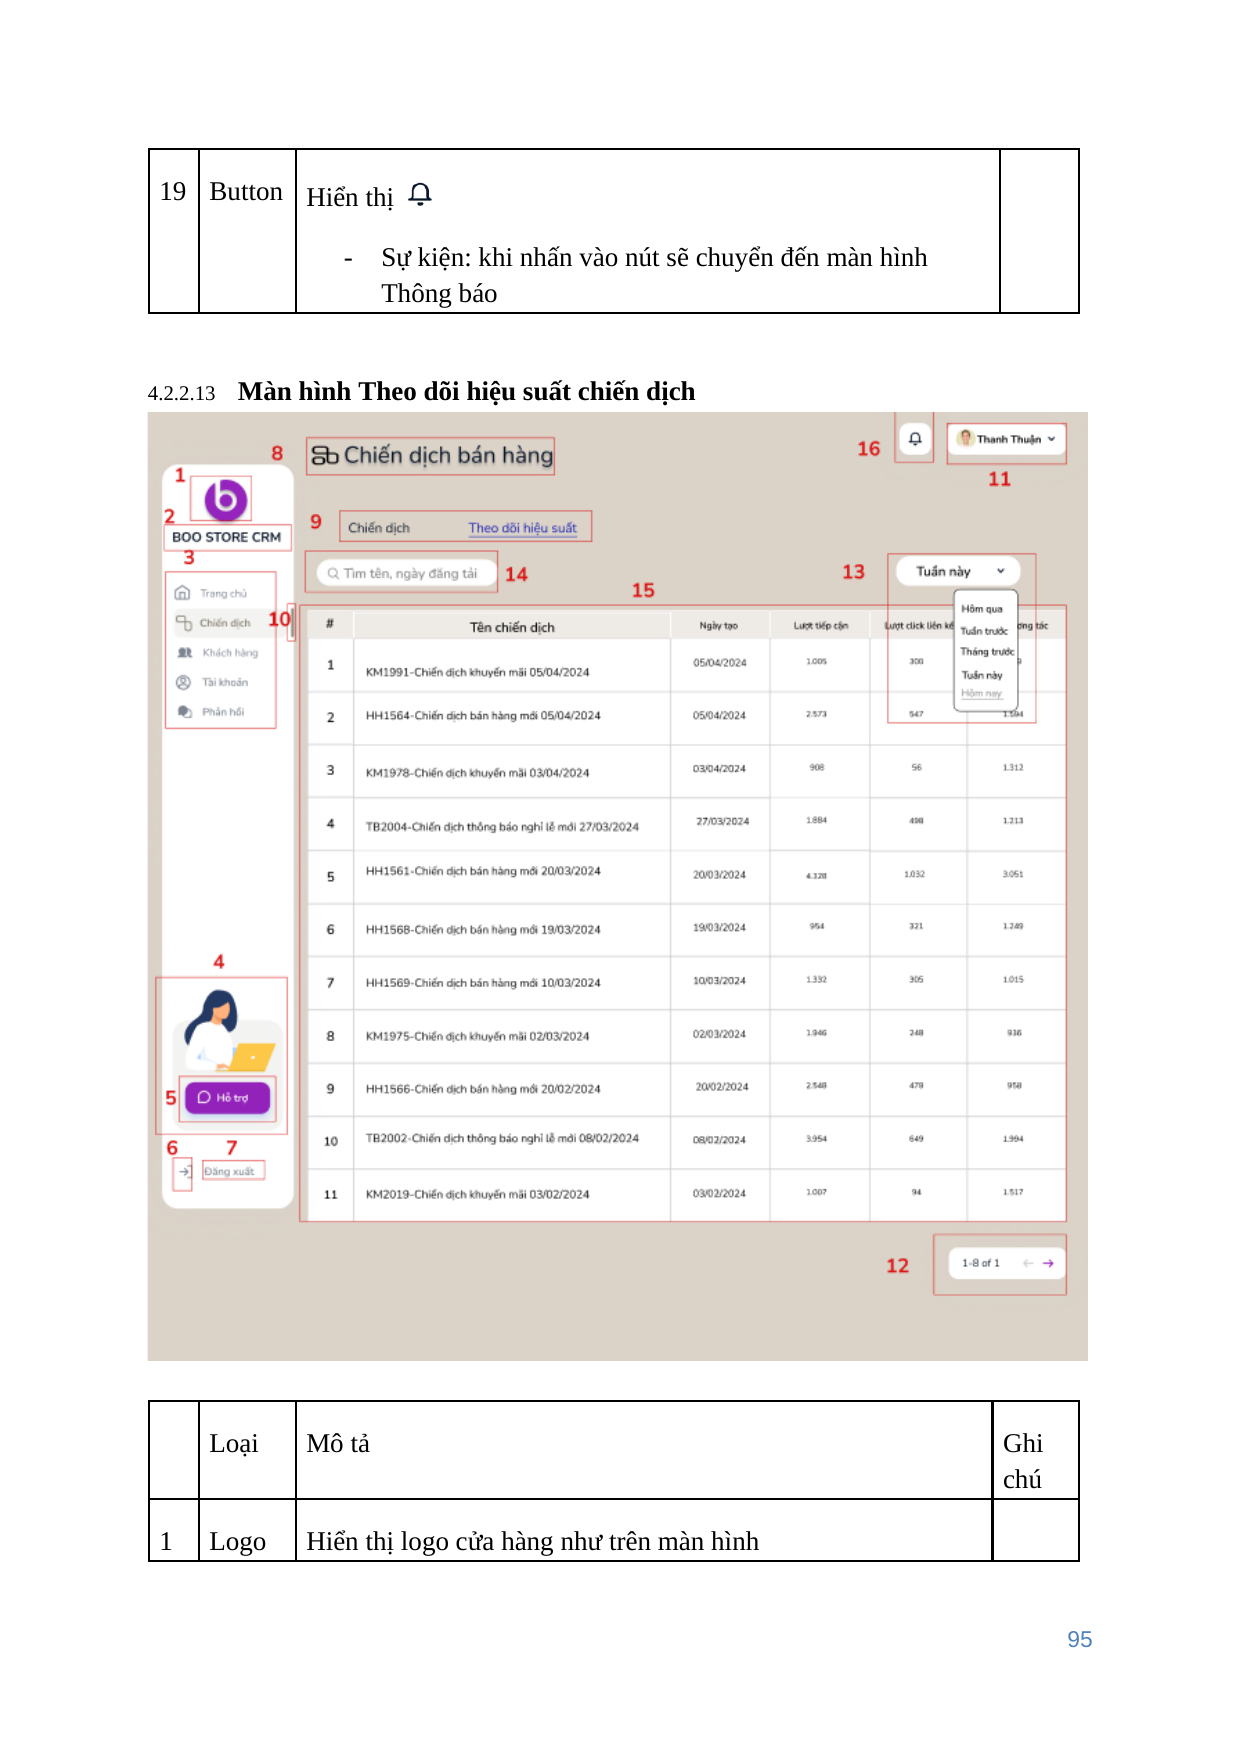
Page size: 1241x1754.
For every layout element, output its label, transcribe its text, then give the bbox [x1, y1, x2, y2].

picture [400, 174, 437, 206]
table_cell Hiển thị Sự kiện: khi nhấn vào nút sẽ chuyển đến màn hình Thông báo [297, 150, 999, 312]
table_cell Hiển thị logo cửa hàng như trên màn hình [297, 1500, 991, 1560]
table_header Loại [200, 1402, 295, 1498]
subtitle Màn hình Theo dõi hiệu suất chiến dịch [148, 375, 1092, 406]
table_cell Logo [200, 1500, 295, 1560]
table_cell 19 [150, 150, 198, 312]
table_cell 1 [150, 1500, 198, 1560]
table_header [150, 1402, 198, 1498]
table_cell Button [200, 150, 295, 312]
table_header Mô tả [297, 1402, 991, 1498]
picture [147, 412, 1088, 1361]
table_cell [994, 1500, 1078, 1560]
table_header Ghi chú [994, 1402, 1078, 1498]
table_cell [1001, 150, 1078, 312]
